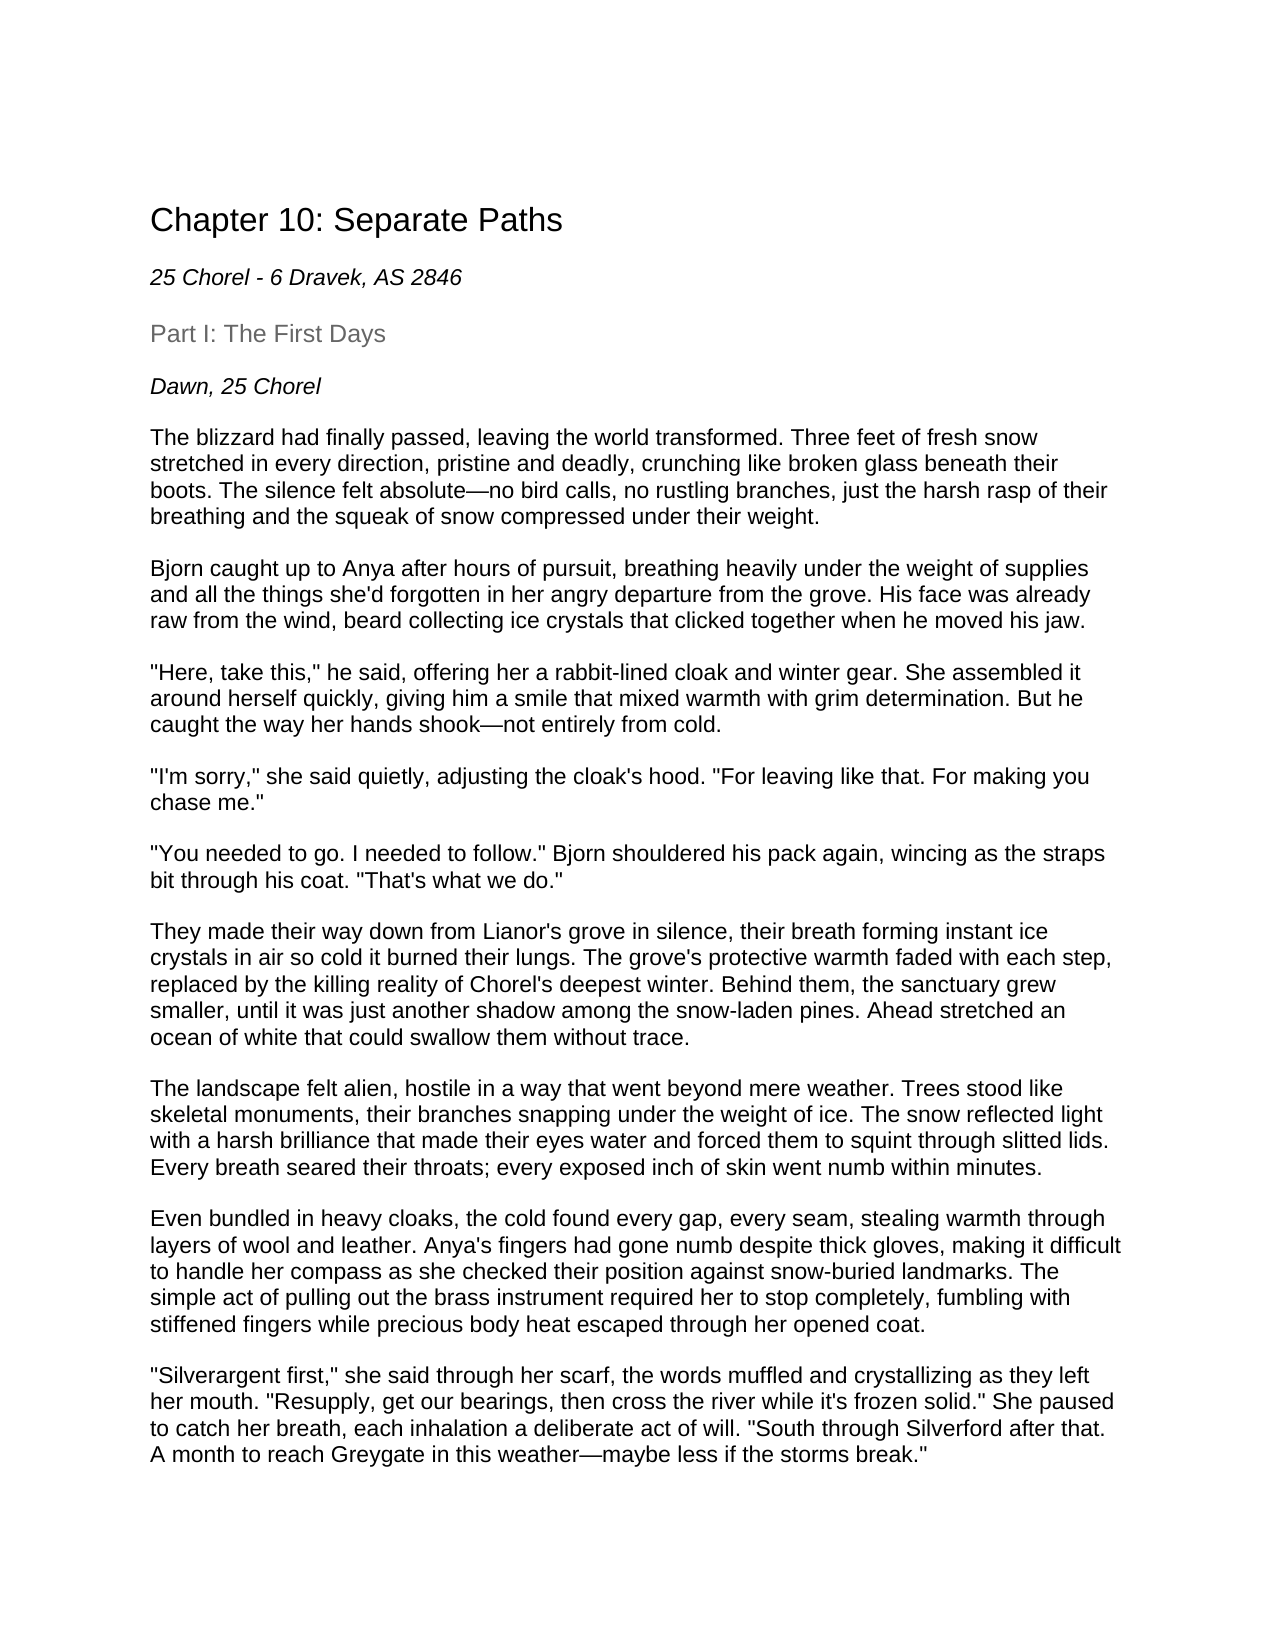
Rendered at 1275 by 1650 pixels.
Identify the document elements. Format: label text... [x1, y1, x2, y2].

text 25 Chorel - 6 Dravek, AS 2846 [150, 263, 1125, 290]
subtitle Part I: The First Days [150, 319, 1125, 348]
subtitle Chapter 10: Separate Paths [150, 200, 1125, 238]
text "I'm sorry," she said quietly, adjusting the cloak's hood. "For leaving like that. For making you chase me." [150, 763, 1125, 815]
text Even bundled in heavy cloaks, the cold found every gap, every seam, stealing warmth through layers of wool and leather. Anya's fingers had gone numb despite thick gloves, making it difficult to handle her compass as she checked their position against snow-buried landmarks. The simple act of pulling out the brass instrument required her to stop completely, fumbling with stiffened fingers while precious body heat escaped through her opened coat. [150, 1205, 1125, 1337]
text "Silverargent first," she said through her scarf, the words muffled and crystallizing as they left her mouth. "Resupply, get our bearings, then cross the river while it's frozen solid." She paused to catch her breath, each inhalation a deliberate act of will. "South through Silverford after that. A month to reach Greygate in this weather—maybe less if the storms break." [150, 1362, 1125, 1467]
text Bjorn caught up to Anya after hours of pursuit, breathing heavily under the weight of supplies and all the things she'd forgotten in her angry departure from the grove. His face was already raw from the wind, beard collecting ice crystals that clicked together when he moved his jaw. [150, 554, 1125, 633]
text "Here, take this," he said, offering her a rabbit-lined cloak and winter gear. She assembled it around herself quickly, giving him a smile that mixed warmth with grim determination. But he caught the way her hands shook—not entirely from cold. [150, 658, 1125, 738]
text Dawn, 25 Chorel [150, 373, 1125, 399]
text "You needed to go. I needed to follow." Bjorn shouldered his pack again, wincing as the straps bit through his coat. "That's what we do." [150, 840, 1125, 893]
text The blizzard had finally passed, leaving the world transformed. Three feet of fresh snow stretched in every direction, pristine and deadly, crunching like broken glass beneath their boots. The silence felt absolute—no bird calls, no rustling branches, just the harsh rasp of their breathing and the squeak of snow compressed under their weight. [150, 424, 1125, 529]
text They made their way down from Lianor's grove in silence, their breath forming instant ice crystals in air so cold it burned their lungs. The grove's protective warmth faded with each step, replaced by the killing reality of Chorel's deepest winter. Behind them, the sanctuary grew smaller, until it was just another shadow among the snow-laden pines. Ahead stretched an ocean of white that could swallow them without trace. [150, 918, 1125, 1050]
text The landscape felt alien, hostile in a way that went beyond mere weather. Trees stood like skeletal monuments, their branches snapping under the weight of ice. The snow reflected light with a harsh brilliance that made their eyes water and forced them to squint through slitted lids. Every breath seared their throats; every exposed inch of skin went numb within minutes. [150, 1075, 1125, 1180]
